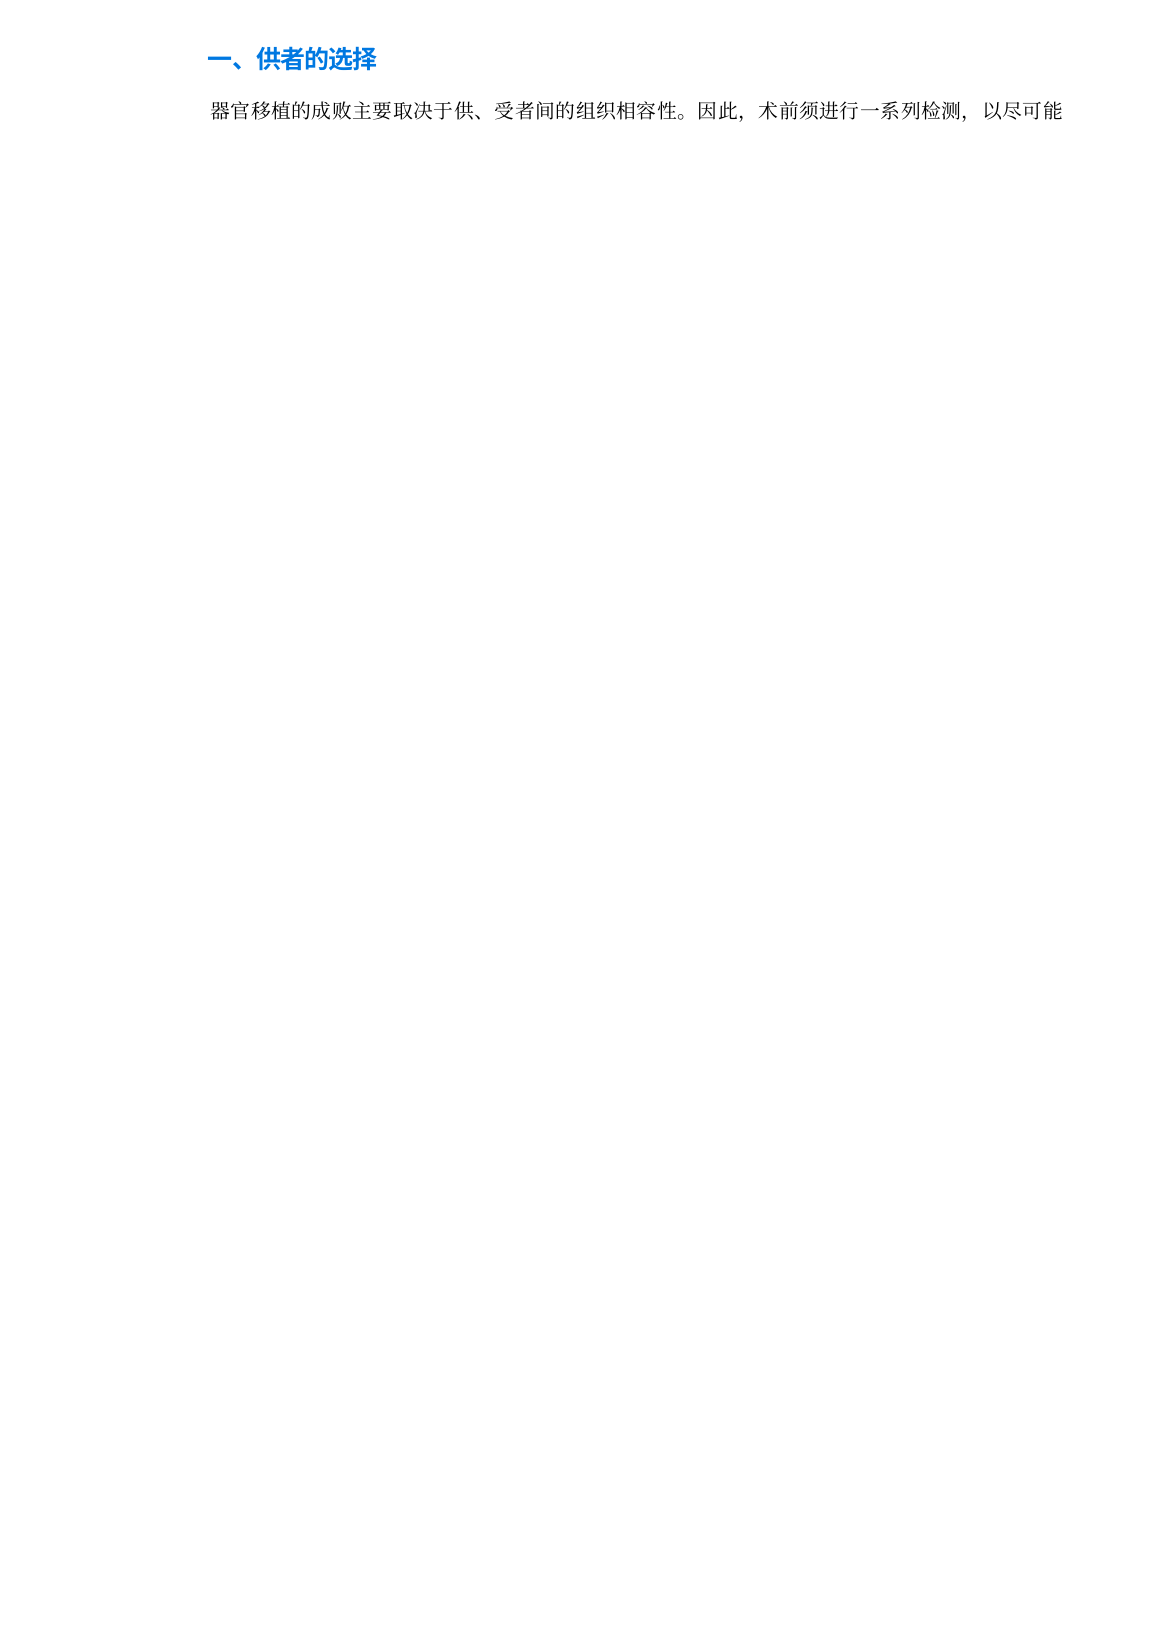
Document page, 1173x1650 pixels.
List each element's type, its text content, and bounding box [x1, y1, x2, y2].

text 一、供者的选择 [208, 42, 1069, 75]
text 器官移植的成败主要取决于供、受者间的组织相容性。因此，术前须进行一系列检测，以尽可能 [57, 98, 1063, 124]
